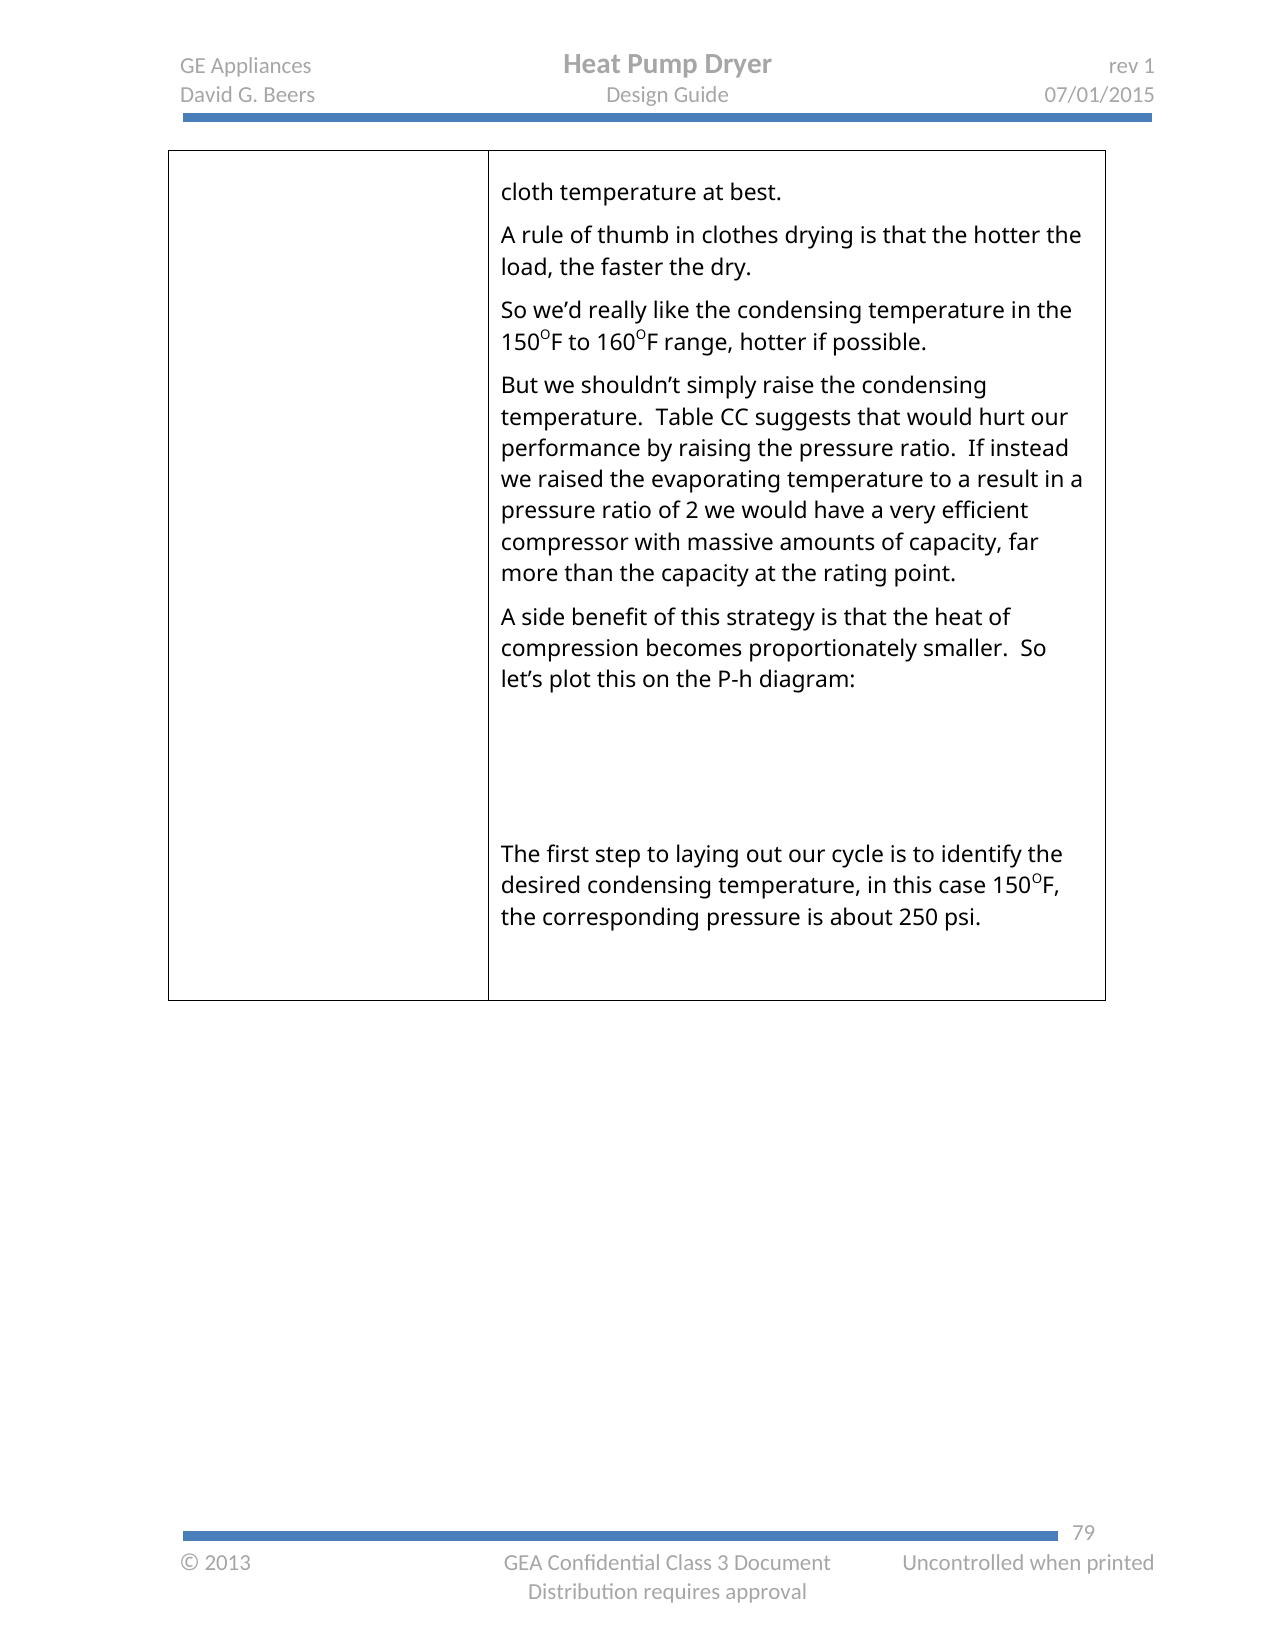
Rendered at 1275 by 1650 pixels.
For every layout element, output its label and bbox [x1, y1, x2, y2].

table_cell [489, 151, 1105, 1000]
table_cell [169, 151, 488, 1000]
